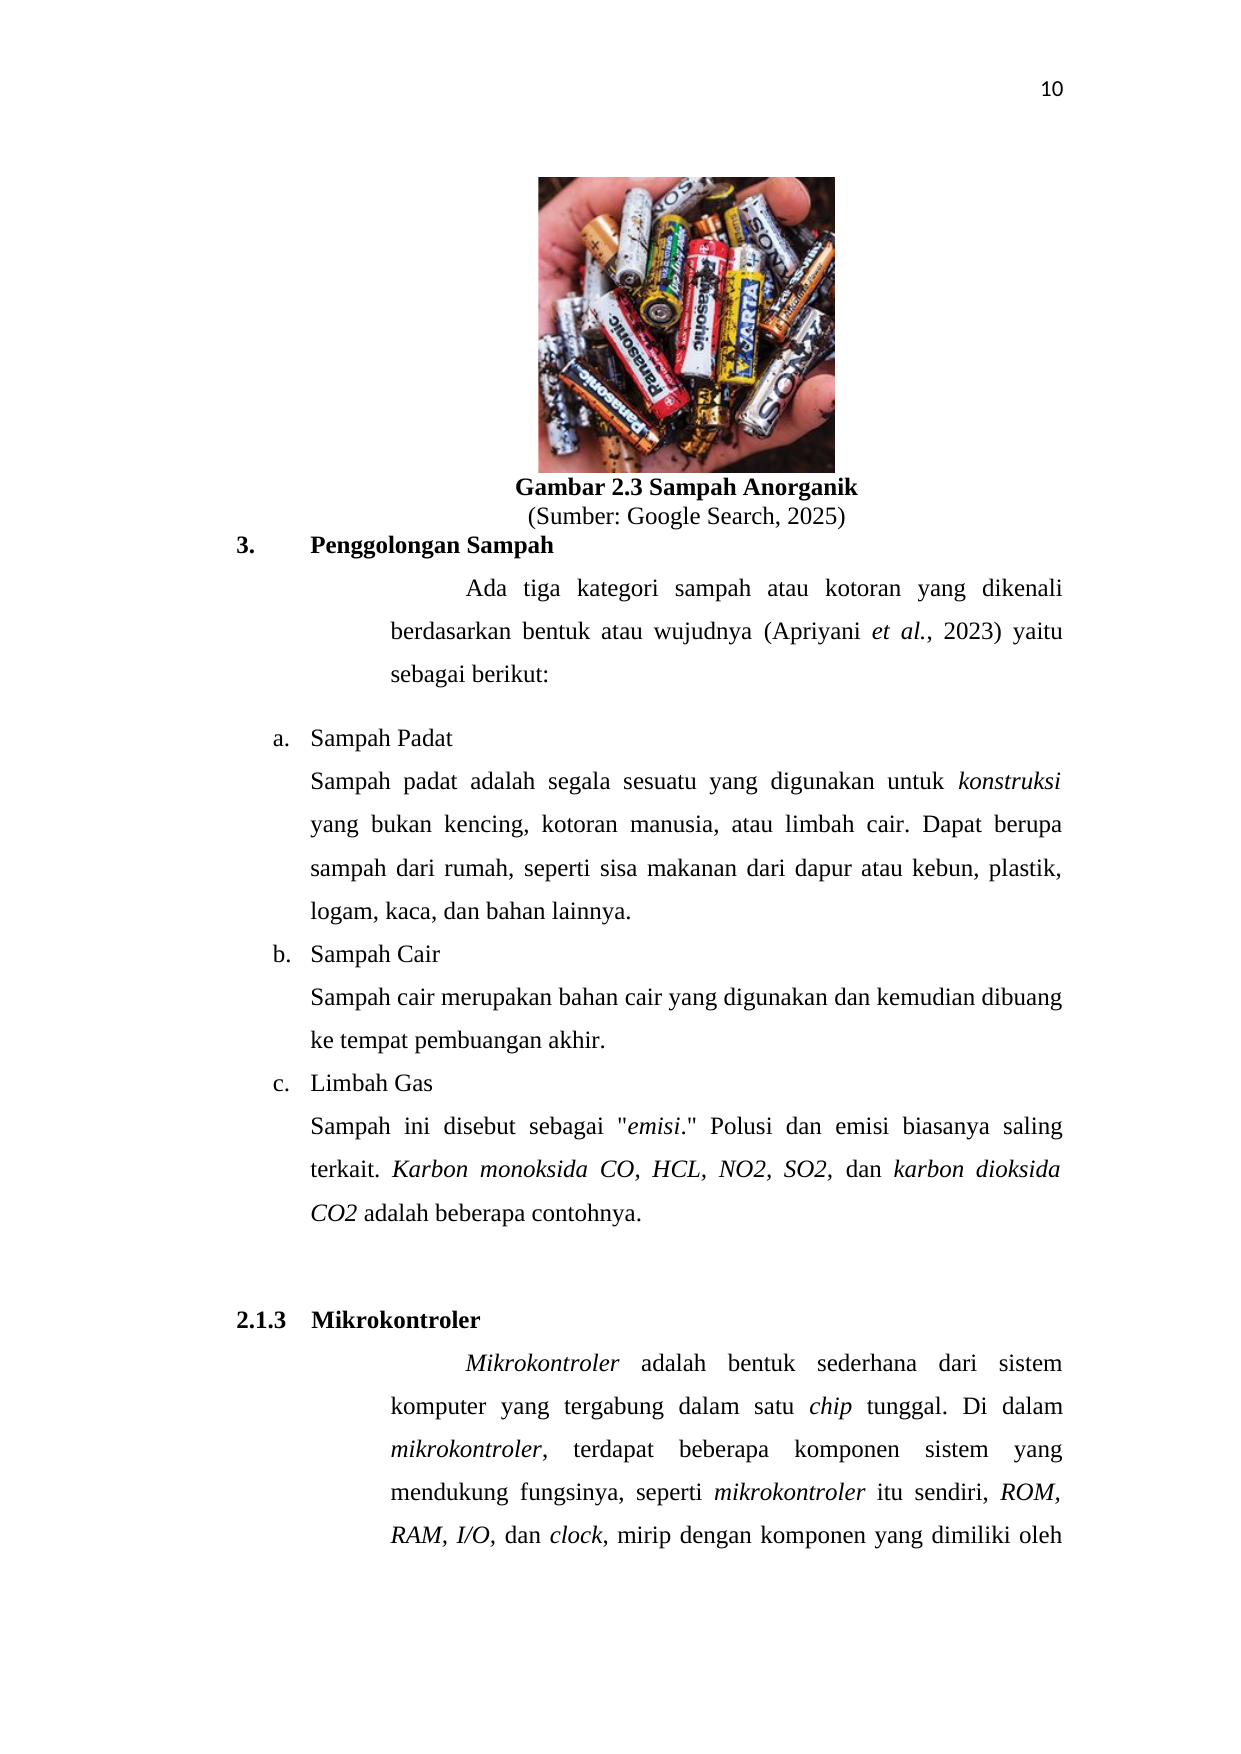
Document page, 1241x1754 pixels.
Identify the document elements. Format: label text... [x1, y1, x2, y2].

list Limbah Gas [273, 1068, 1063, 1097]
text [390, 1348, 1063, 1549]
list Sampah cair merupakan bahan cair yang digunakan dan kemudian dibuang ke tempat pembuangan akhir. [310, 982, 1063, 1054]
text Ada tiga kategori sampah atau kotoran yang dikenali berdasarkan bentuk atau wujudnya (Apriyani et al., 2023) yaitu sebagai berikut: [390, 573, 1063, 688]
list Penggolongan Sampah [236, 530, 1063, 559]
list Gambar 2.3 Sampah Anorganik [310, 472, 1063, 501]
list Sampah padat adalah segala sesuatu yang digunakan untuk konstruksi yang bukan kencing, kotoran manusia, atau limbah cair. Dapat berupa sampah dari rumah, seperti sisa makanan dari dapur atau kebun, plastik, logam, kaca, dan bahan lainnya. [310, 766, 1063, 924]
list Mikrokontroler [236, 1305, 1063, 1333]
list Sampah ini disebut sebagai "emisi." Polusi dan emisi biasanya saling terkait. Karbon monoksida CO, HCL, NO2, SO2, dan karbon dioksida CO2 adalah beberapa contohnya. [310, 1111, 1063, 1226]
list (Sumber: Google Search, 2025) [310, 501, 1063, 530]
list Sampah Cair [273, 939, 1063, 968]
list Sampah Padat [273, 723, 1063, 752]
picture [538, 177, 835, 473]
